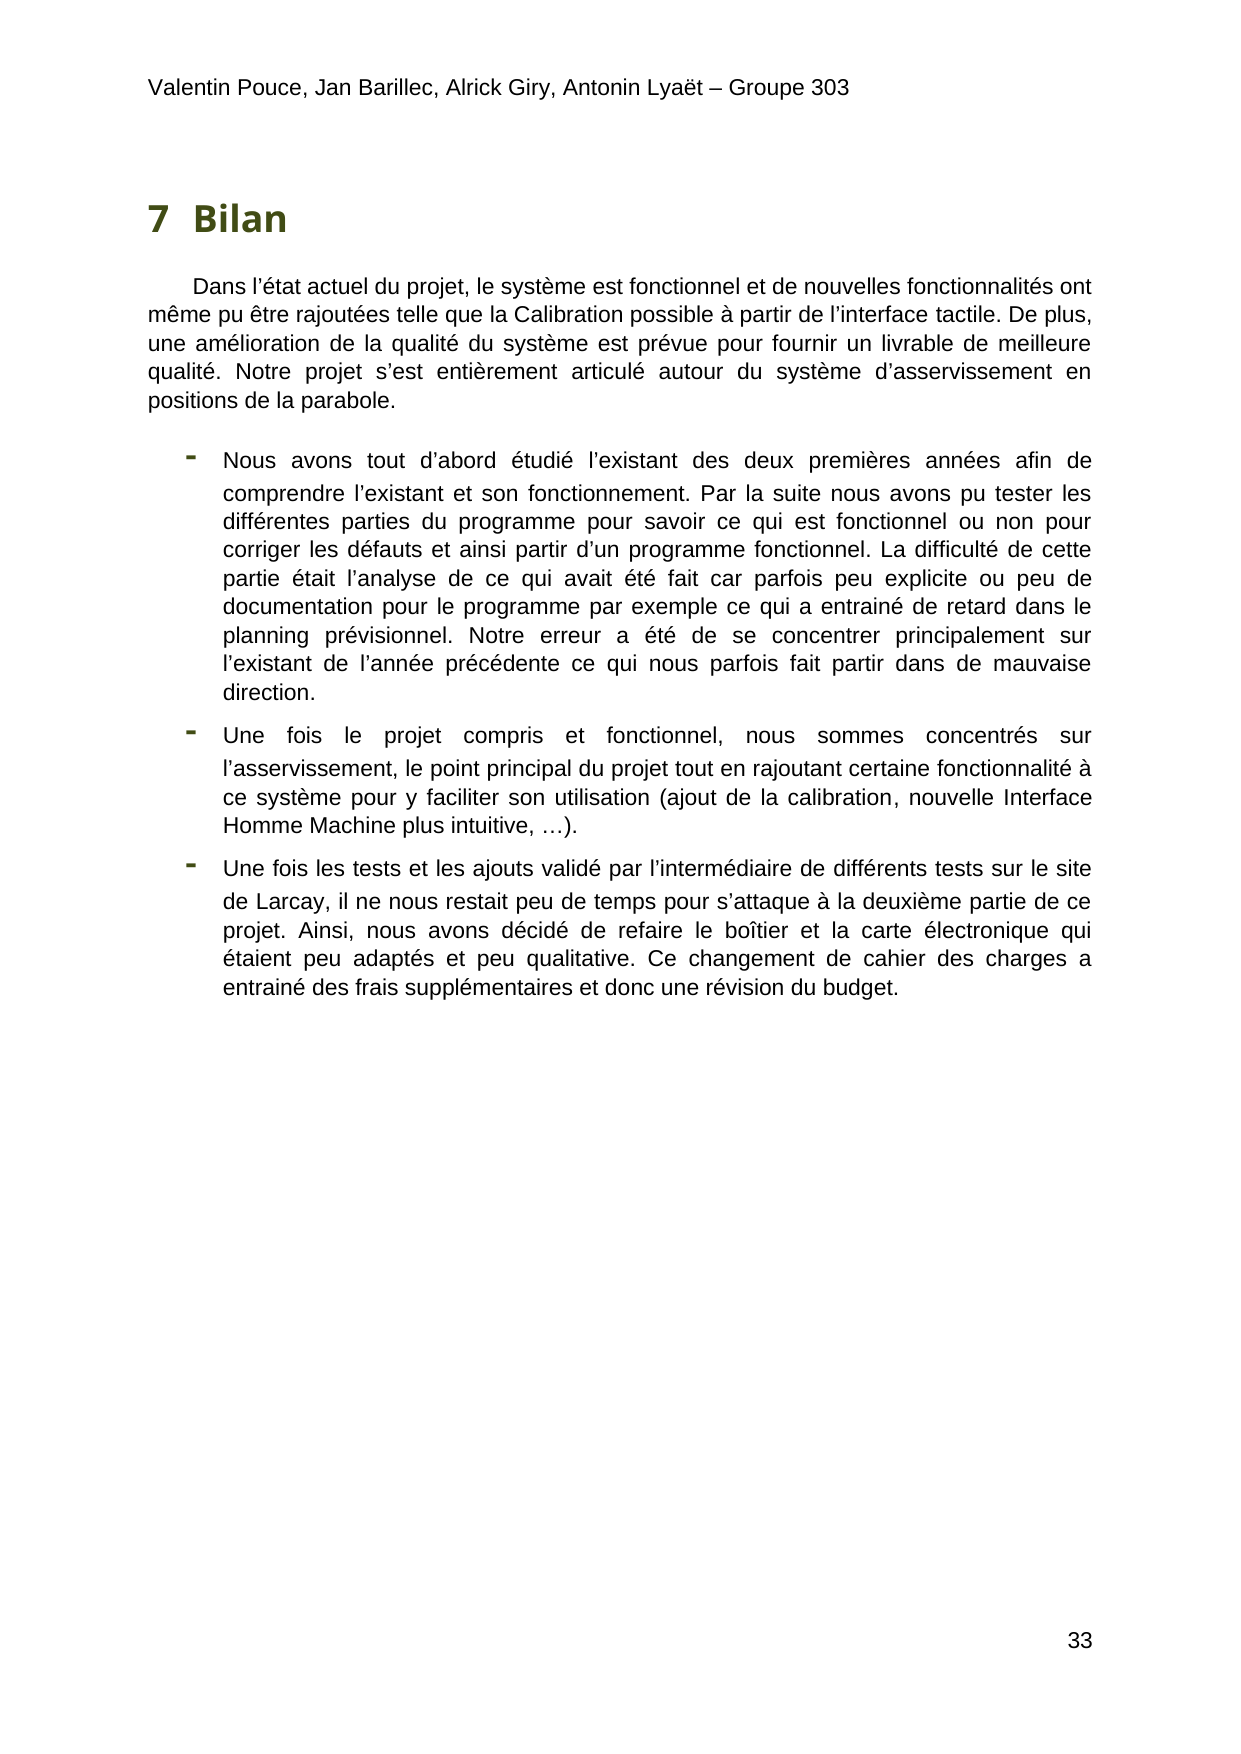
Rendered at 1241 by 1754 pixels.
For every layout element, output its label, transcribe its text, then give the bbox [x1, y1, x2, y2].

subtitle Bilan [148, 193, 1093, 244]
list Une fois les tests et les ajouts validé par l’intermédiaire de différents tests sur le site de Larcay, il ne nous restait peu de temps pour s’attaque à la deuxième partie de ce projet. Ainsi, nous avons décidé de refaire le boîtier et la carte électronique qui étaient peu adaptés et peu qualitative. Ce changement de cahier des charges a entrainé des frais supplémentaires et donc une révision du budget. [185, 840, 1093, 1000]
list Nous avons tout d’abord étudié l’existant des deux premières années afin de comprendre l’existant et son fonctionnement. Par la suite nous avons pu tester les différentes parties du programme pour savoir ce qui est fonctionnel ou non pour corriger les défauts et ainsi partir d’un programme fonctionnel. La difficulté de cette partie était l’analyse de ce qui avait été fait car parfois peu explicite ou peu de documentation pour le programme par exemple ce qui a entrainé de retard dans le planning prévisionnel. Notre erreur a été de se concentrer principalement sur l’existant de l’année précédente ce qui nous parfois fait partir dans de mauvaise direction. [185, 432, 1093, 705]
list Une fois le projet compris et fonctionnel, nous sommes concentrés sur l’asservissement, le point principal du projet tout en rajoutant certaine fonctionnalité à ce système pour y faciliter son utilisation (ajout de la calibration, nouvelle Interface Homme Machine plus intuitive, …). [185, 707, 1093, 838]
text Dans l’état actuel du projet, le système est fonctionnel et de nouvelles fonctionnalités ont même pu être rajoutées telle que la Calibration possible à partir de l’interface tactile. De plus, une amélioration de la qualité du système est prévue pour fournir un livrable de meilleure qualité. Notre projet s’est entièrement articulé autour du système d’asservissement en positions de la parabole. [148, 273, 1093, 413]
